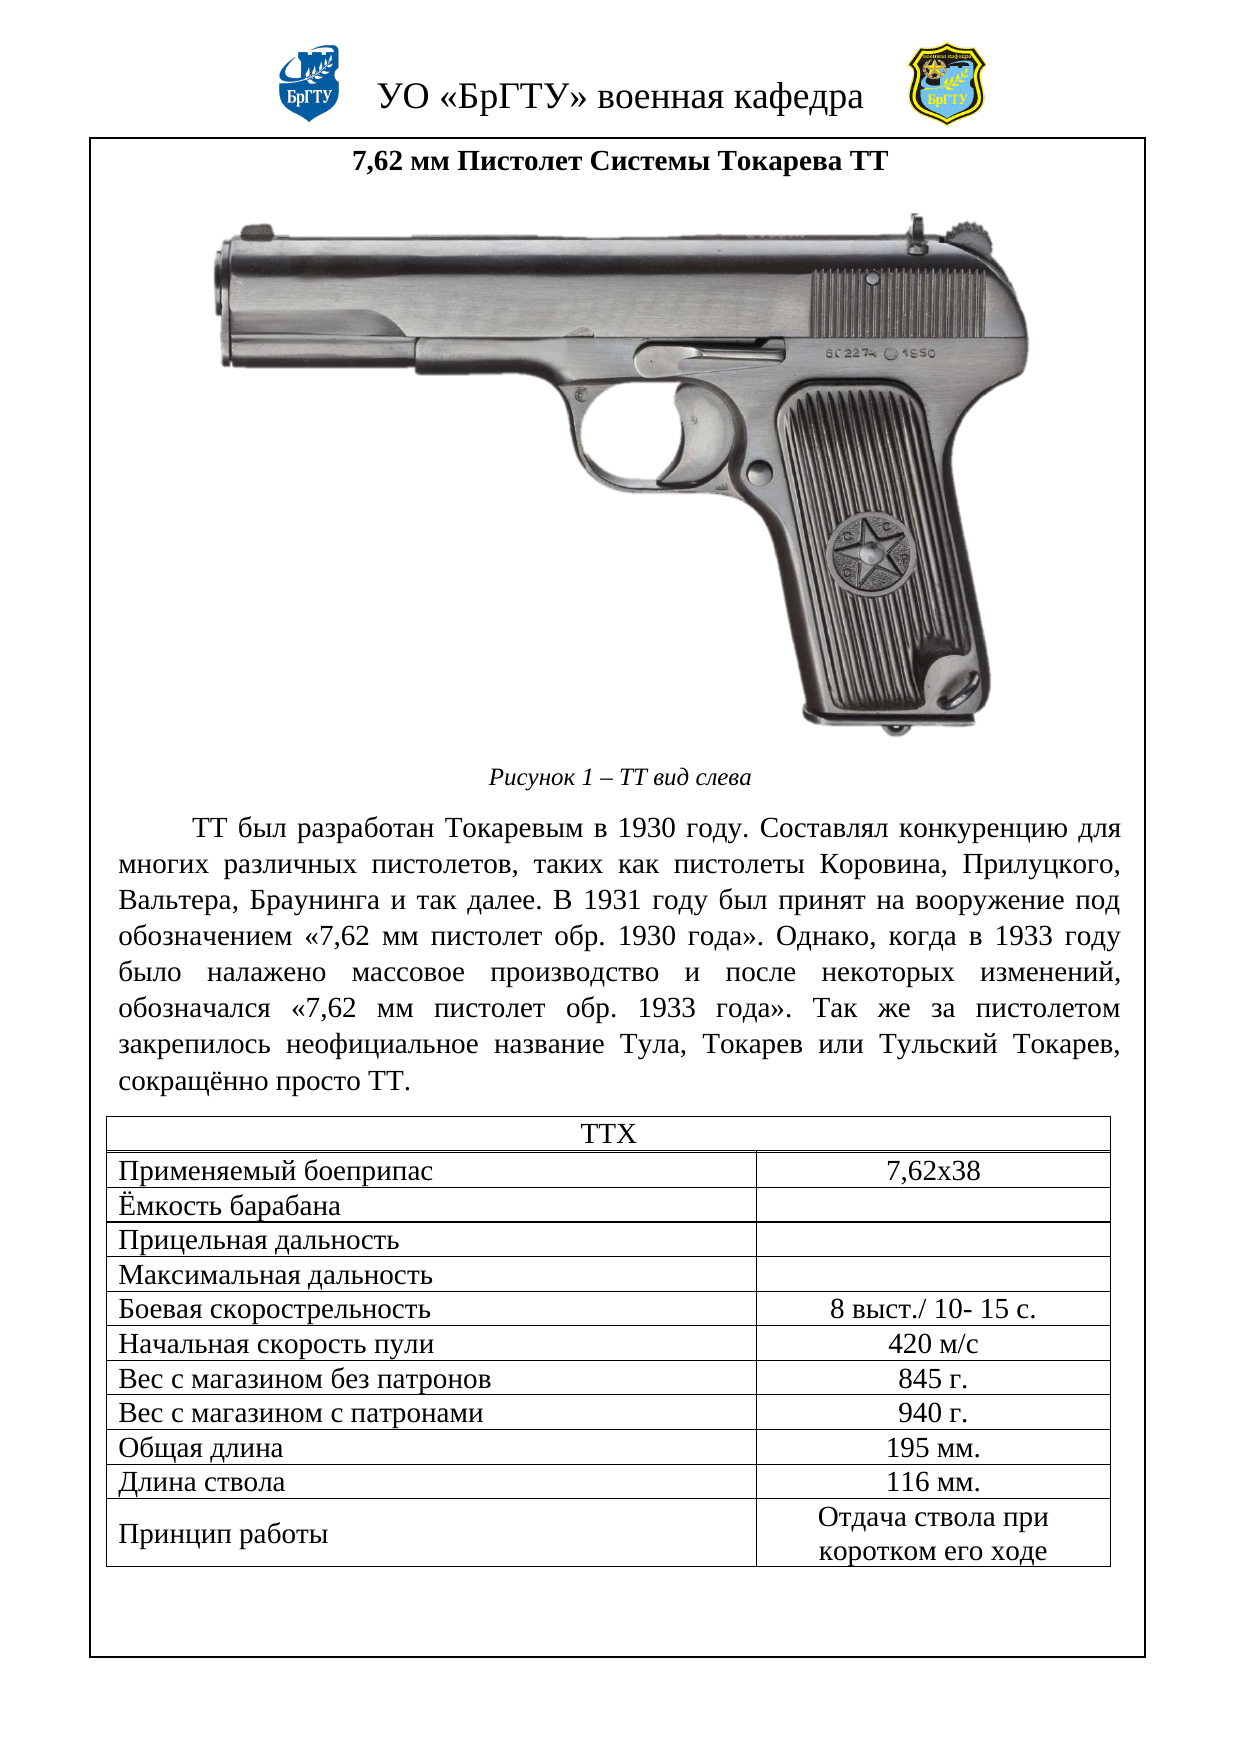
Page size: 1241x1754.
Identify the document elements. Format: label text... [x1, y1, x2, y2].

table_cell 195 мм. [757, 1430, 1110, 1463]
table_cell Боевая скорострельность [107, 1292, 756, 1325]
table_cell Отдача ствола при коротком его ходе [757, 1499, 1110, 1566]
text 7,62 мм Пистолет Системы Токарева ТТ [118, 143, 1122, 177]
picture [270, 44, 348, 123]
text ТТ был разработан Токаревым в 1930 году. Составлял конкуренцию для многих различных пистолетов, таких как пистолеты Коровина, Прилуцкого, Вальтера, Браунинга и так далее. В 1931 году был принят на вооружение под обозначением «7,62 мм пистолет обр. 1930 года». Однако, когда в 1933 году было налажено массовое производство и после некоторых изменений, обозначался «7,62 мм пистолет обр. 1933 года». Так же за пистолетом закрепилось неофициальное название Тула, Токарев или Тульский Токарев, сокращённо просто ТТ. [118, 810, 1122, 1096]
table_cell [757, 1223, 1110, 1256]
table_cell 420 м/с [757, 1326, 1110, 1360]
table_cell 7,62х38 [757, 1153, 1110, 1187]
table_cell Ёмкость барабана [107, 1188, 756, 1221]
table_cell 940 г. [757, 1395, 1110, 1429]
table_cell 8 выст./ 10- 15 с. [757, 1292, 1110, 1325]
table_cell 116 мм. [757, 1465, 1110, 1498]
table_cell 845 г. [757, 1361, 1110, 1394]
table_cell Начальная скорость пули [107, 1326, 756, 1360]
table_cell Вес с магазином с патронами [107, 1395, 756, 1429]
table_cell Вес с магазином без патронов [107, 1361, 756, 1394]
table_cell Прицельная дальность [107, 1223, 756, 1256]
table_cell Общая длина [107, 1430, 756, 1463]
table_header ТТХ [107, 1117, 1110, 1150]
table_cell Максимальная дальность [107, 1257, 756, 1291]
table_cell Применяемый боеприпас [107, 1153, 756, 1187]
text Рисунок 1 – ТТ вид слева [118, 762, 1122, 791]
picture [907, 42, 987, 126]
table_cell Принцип работы [107, 1499, 756, 1566]
table_cell [757, 1188, 1110, 1221]
table_cell Длина ствола [107, 1465, 756, 1498]
table_cell [757, 1257, 1110, 1291]
picture [204, 196, 1036, 744]
